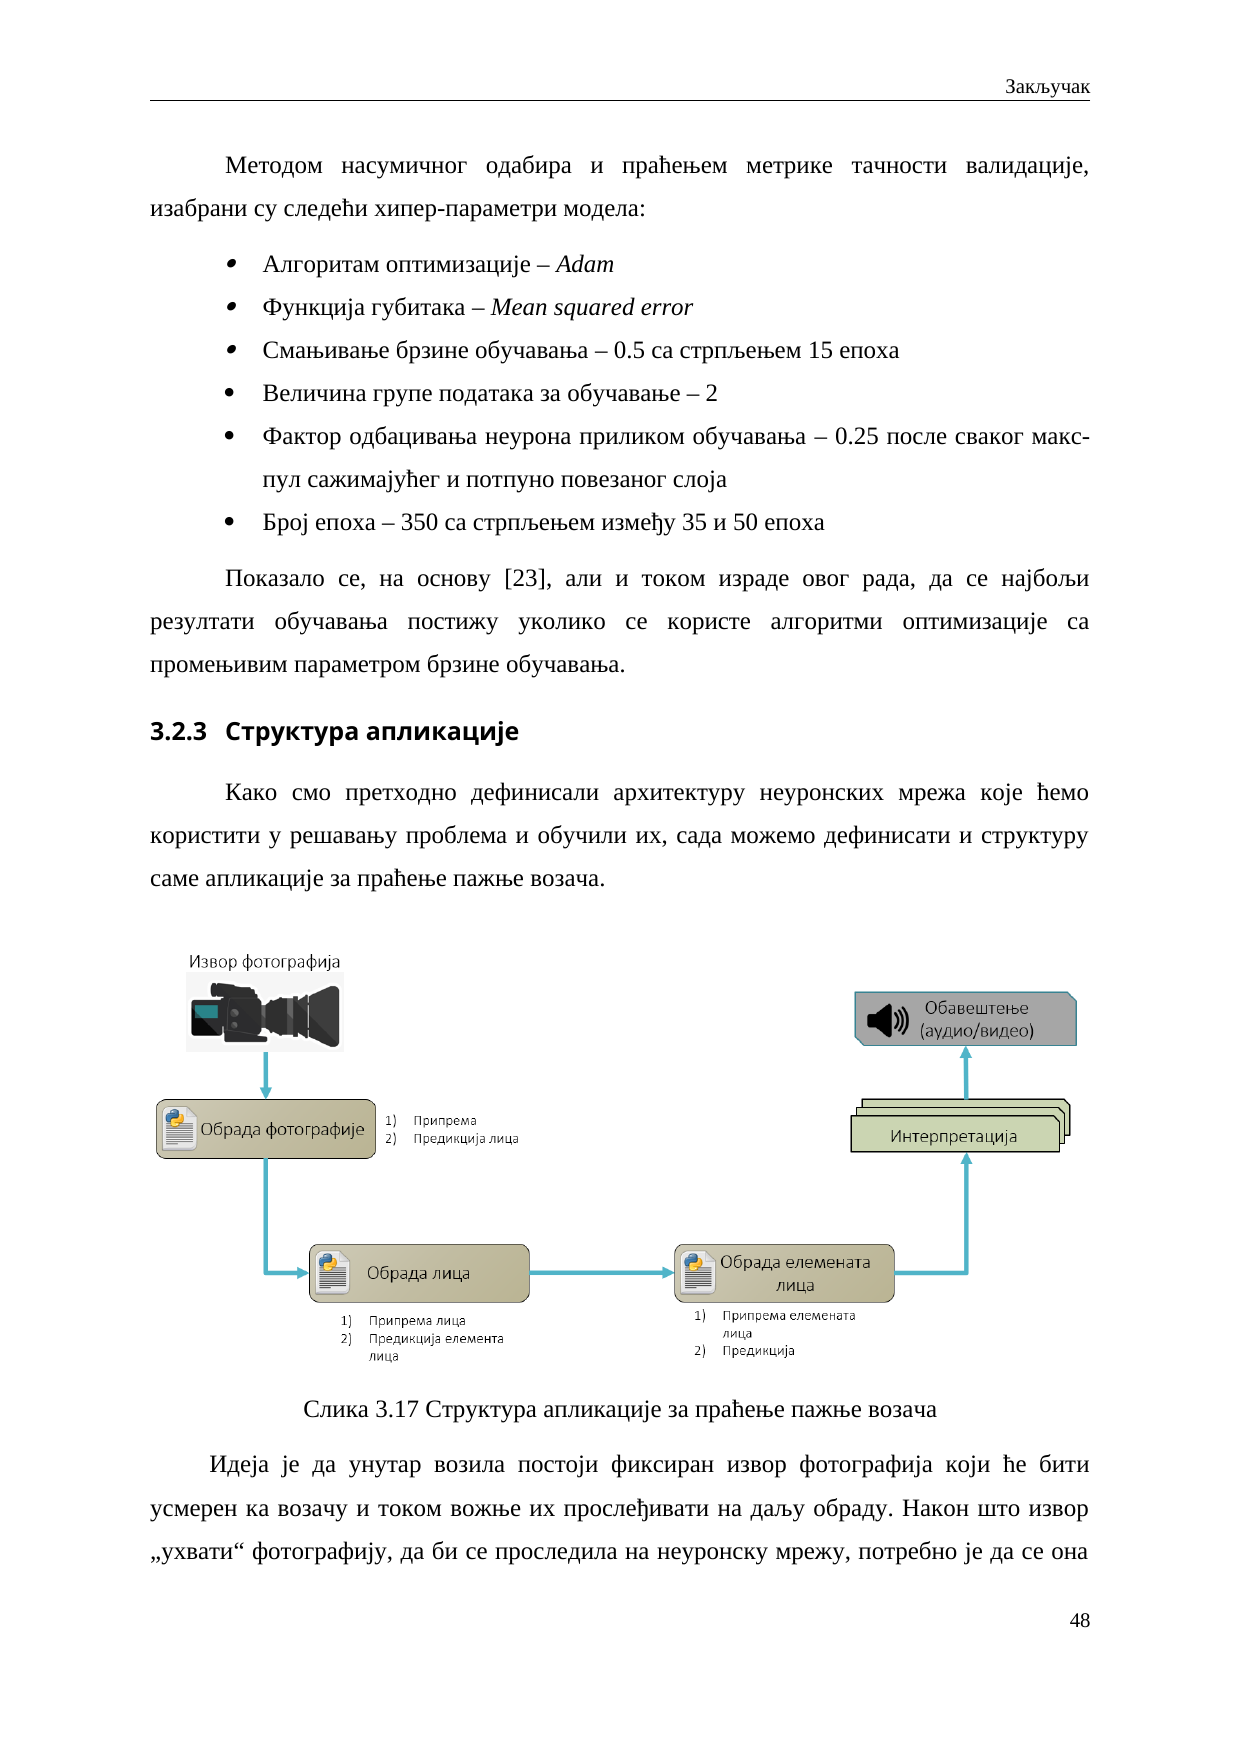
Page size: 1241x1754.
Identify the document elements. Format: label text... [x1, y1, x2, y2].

text Како смо претходно дефинисали архитектуру неуронских мрежа које ћемо користити у решавању проблема и обучили их, сада можемо дефинисати и структуру саме апликације за праћење пажње возача. [150, 777, 1090, 892]
list Фактор одбацивања неурона приликом обучавања – 0.25 после сваког макс-пул сажимајућег и потпуно повезаног слоја [225, 421, 1090, 493]
list Функција губитака – Mean squared error [225, 292, 1090, 321]
text Методом насумичног одабира и праћењем метрике тачности валидације, изабрани су следећи хипер-параметри модела: [150, 150, 1090, 222]
picture [150, 918, 1091, 1367]
list Алгоритам оптимизације – Adam [225, 249, 1090, 277]
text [150, 1449, 1090, 1564]
subtitle Структура апликације [150, 713, 1090, 747]
text Показало се, на основу [23], али и током израде овог рада, да се најбољи резултати обучавања постижу уколико се користе алгоритми оптимизације са промењивим параметром брзине обучавања. [150, 563, 1090, 678]
list Смањивање брзине обучавања – 0.5 са стрпљењем 15 епоха [225, 335, 1090, 364]
list Број епоха – 350 са стрпљењем између 35 и 50 епоха [225, 507, 1090, 536]
list Величина групе података за обучавање – 2 [225, 378, 1090, 407]
